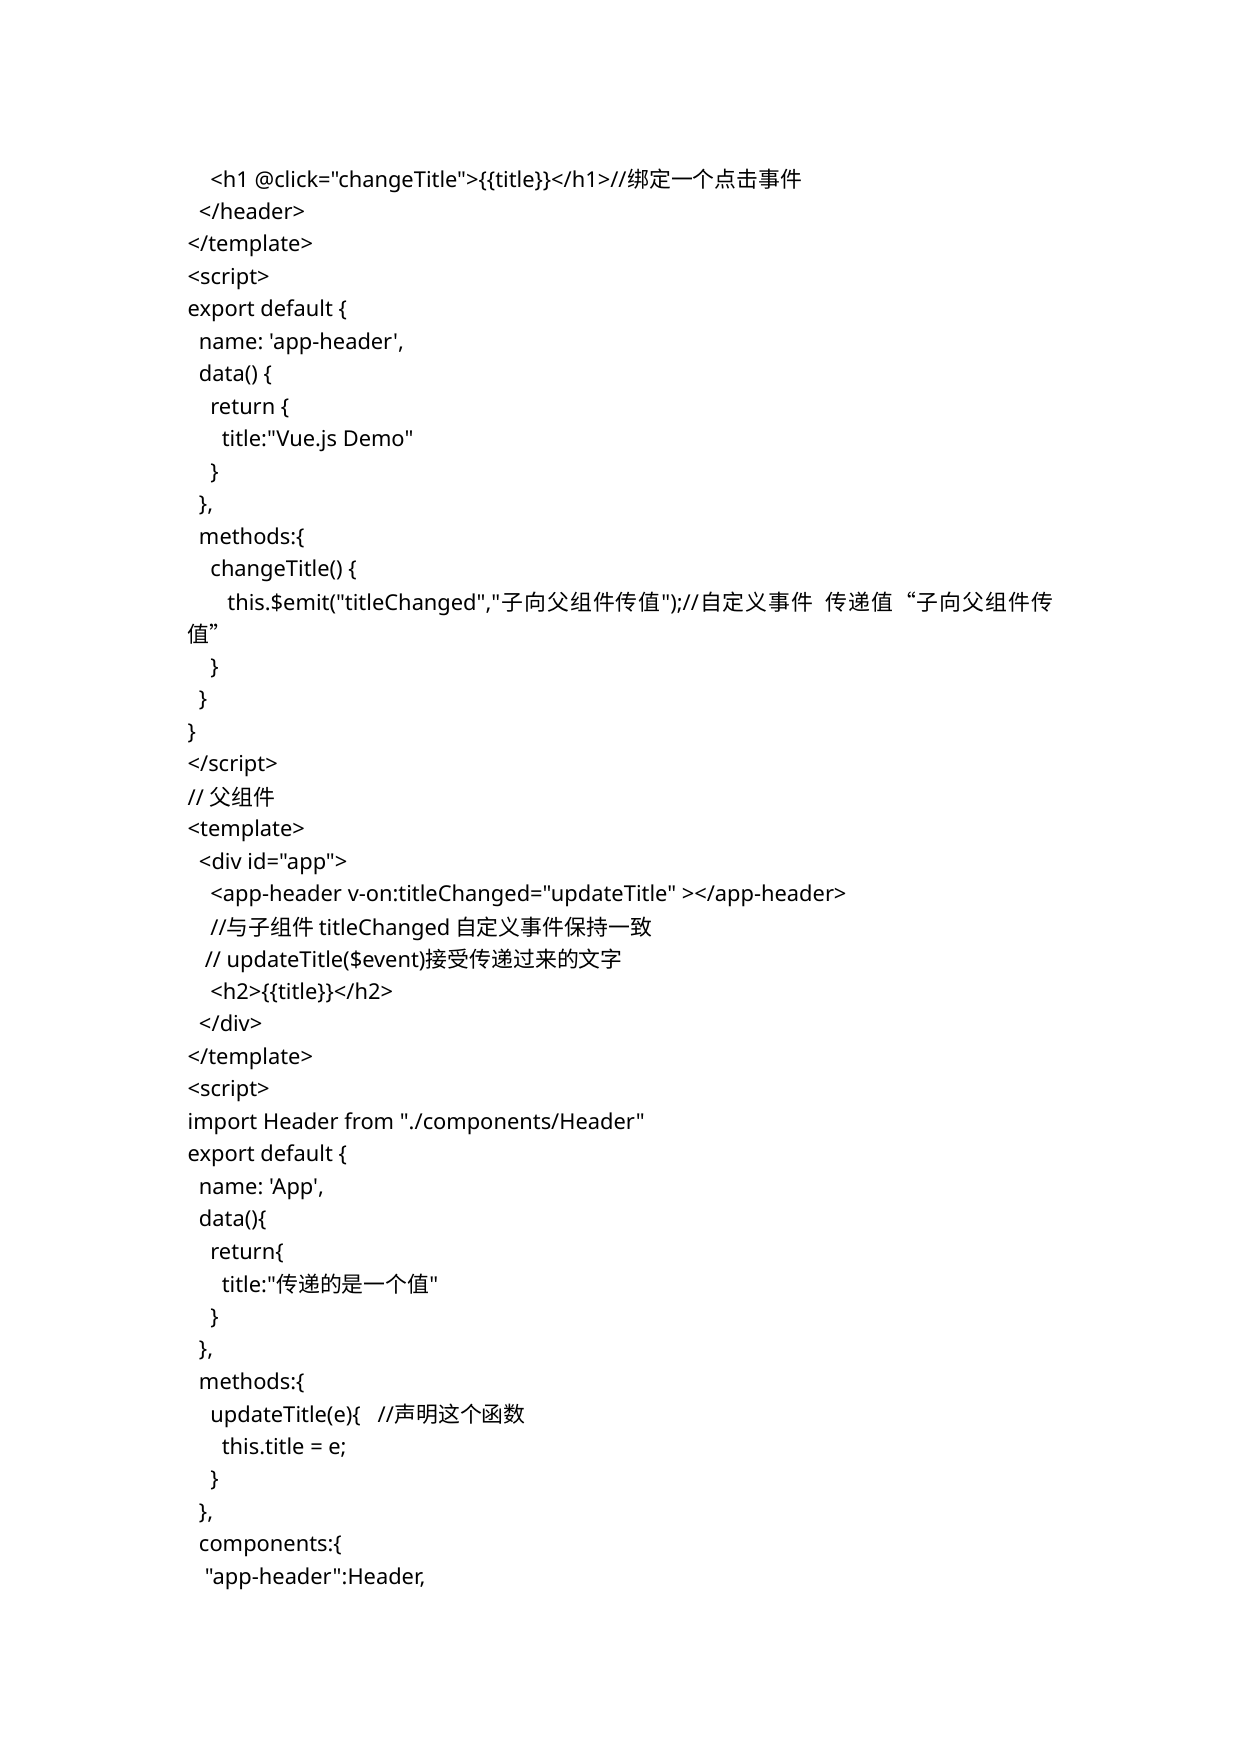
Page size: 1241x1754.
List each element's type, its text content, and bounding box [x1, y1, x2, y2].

text <div id="app"> [187, 844, 1053, 877]
text export default { [187, 292, 1053, 324]
text name: 'App', [187, 1169, 1053, 1202]
text </template> [187, 1039, 1053, 1072]
text components:{ [187, 1527, 1053, 1559]
text <script> [187, 1072, 1053, 1104]
text changeTitle() { [187, 552, 1053, 584]
text </div> [187, 1007, 1053, 1039]
text } [187, 714, 1053, 747]
text import Header from "./components/Header" [187, 1104, 1053, 1137]
text <h2>{{title}}</h2> [187, 974, 1053, 1007]
text data(){ [187, 1202, 1053, 1234]
text data() { [187, 357, 1053, 389]
text <template> [187, 812, 1053, 844]
text updateTitle(e){ //声明这个函数 [187, 1397, 1053, 1429]
text // 父组件 [187, 779, 1053, 812]
text } [187, 649, 1053, 682]
text </template> [187, 227, 1053, 259]
text } [187, 682, 1053, 714]
text <h1 @click="changeTitle">{{title}}</h1>//绑定一个点击事件 [187, 162, 1053, 194]
text </script> [187, 747, 1053, 779]
text <script> [187, 259, 1053, 292]
text title:"传递的是一个值" [187, 1267, 1053, 1299]
text this.title = e; [187, 1429, 1053, 1462]
text }, [187, 487, 1053, 519]
text methods:{ [187, 519, 1053, 552]
text name: 'app-header', [187, 324, 1053, 357]
text export default { [187, 1137, 1053, 1169]
text this.$emit("titleChanged","子向父组件传值");//自定义事件 传递值“子向父组件传值” [187, 584, 1053, 649]
text }, [187, 1332, 1053, 1364]
text return{ [187, 1234, 1053, 1267]
text "app-header":Header, [187, 1559, 1053, 1592]
text } [187, 1299, 1053, 1332]
text methods:{ [187, 1364, 1053, 1397]
text <app-header v-on:titleChanged="updateTitle" ></app-header> [187, 877, 1053, 909]
text }, [187, 1494, 1053, 1527]
text //与子组件titleChanged自定义事件保持一致 [187, 909, 1053, 942]
text </header> [187, 194, 1053, 227]
text } [187, 1462, 1053, 1494]
text // updateTitle($event)接受传递过来的文字 [187, 942, 1053, 974]
text title:"Vue.js Demo" [187, 422, 1053, 454]
text } [187, 454, 1053, 487]
text return { [187, 389, 1053, 422]
